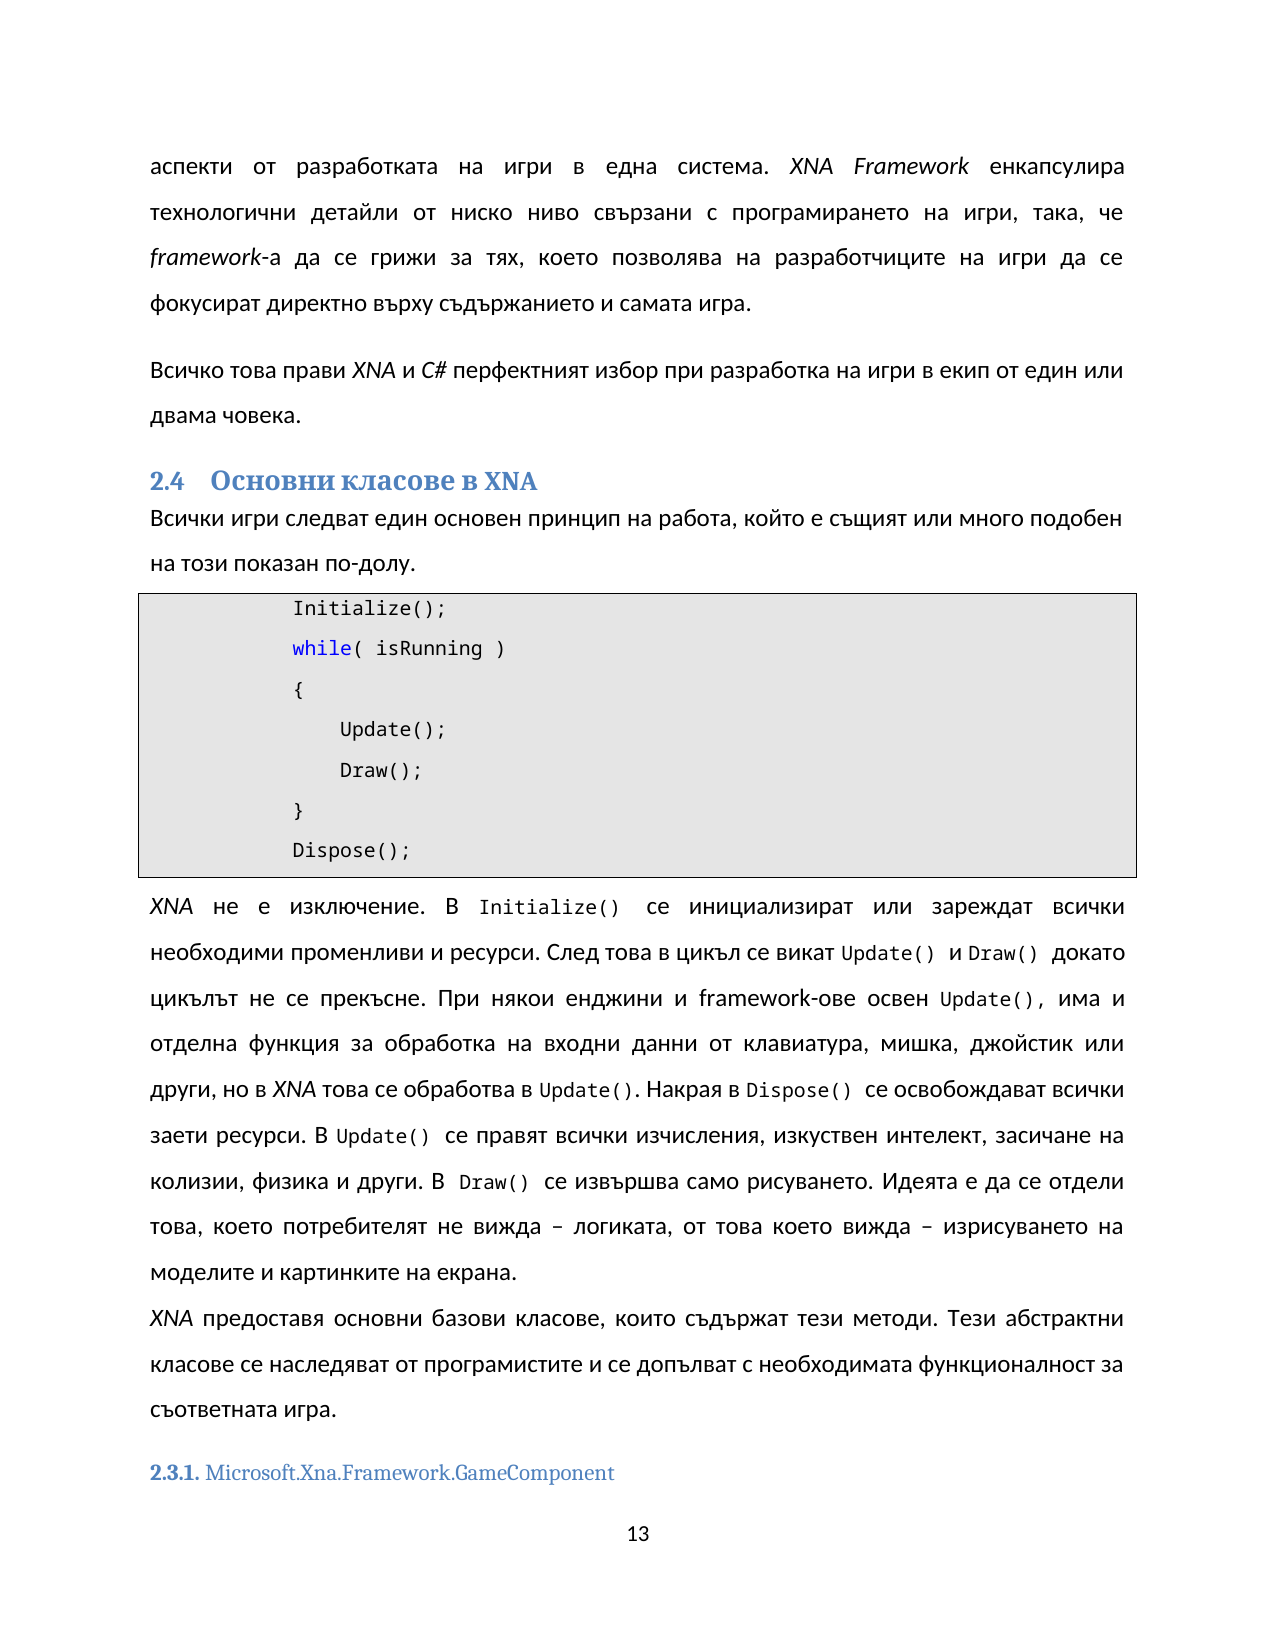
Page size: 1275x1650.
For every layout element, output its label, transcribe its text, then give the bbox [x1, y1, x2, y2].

text 2.3.1. Microsoft.Xna.Framework.GameComponent [150, 1460, 1125, 1486]
text XNA предоставя основни базови класове, които съдържат тези методи. Тези абстрактни класове се наследяват от програмистите и се допълват с необходимата функционалност за съответната игра. [150, 1302, 1125, 1424]
subtitle Основни класове в XNA [150, 466, 1125, 497]
text Всички игри следват един основен принцип на работа, който е същият или много подобен на този показан по-долу. [150, 502, 1125, 578]
text XNA не е изключение. В Initialize() се инициализират или зареждат всички необходими променливи и ресурси. След това в цикъл се викат Update() и Draw() докато цикълът не се прекъсне. При някои енджини и framework-ове освен Update(), има и отделна функция за обработка на входни данни от клавиатура, мишка, джойстик или други, но в XNA това се обработва в Update(). Накрая в Dispose() се освобождават всички заети ресурси. В Update() се правят всички изчисления, изкуствен интелект, засичане на колизии, физика и други. В Draw() се извършва само рисуването. Идеята е да се отдели това, което потребителят не вижда – логиката, от това което вижда – изрисуването на моделите и картинките на екрана. [150, 890, 1125, 1287]
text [150, 150, 1125, 318]
table_header Initialize(); while( isRunning ) { Update(); Draw(); } Dispose(); [139, 594, 1136, 877]
text Всичко това прави XNA и C# перфектният избор при разработка на игри в екип от един или двама човека. [150, 354, 1125, 430]
